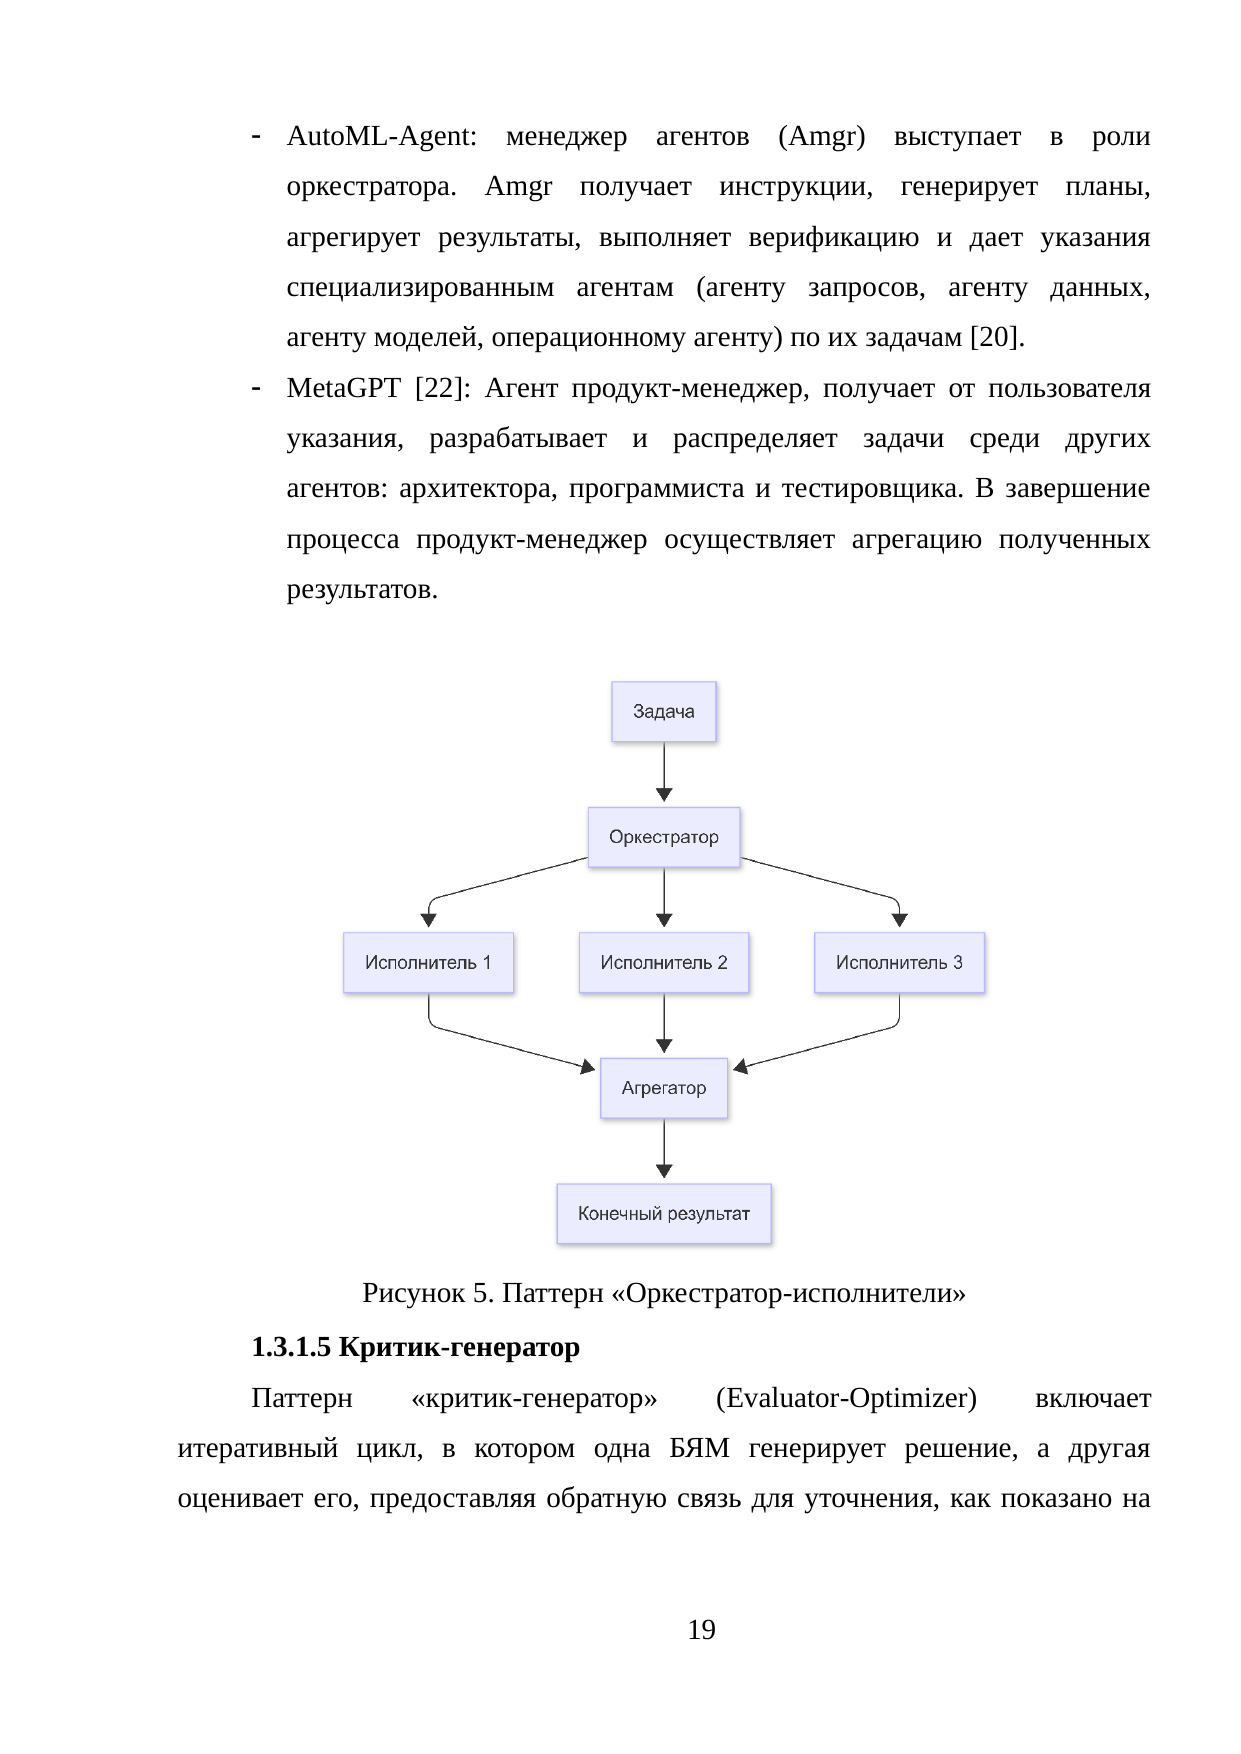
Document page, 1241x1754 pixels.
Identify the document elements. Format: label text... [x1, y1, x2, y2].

text Критик-генератор [251, 1329, 1152, 1363]
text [177, 1380, 1152, 1514]
picture [333, 671, 996, 1255]
text MetaGPT [22]: Агент продукт-менеджер, получает от пользователя указания, разрабатывает и распределяет задачи среди других агентов: архитектора, программиста и тестировщика. В завершение процесса продукт-менеджер осуществляет агрегацию полученных результатов. [251, 370, 1152, 605]
text Рисунок 5. Паттерн «Оркестратор-исполнители» [177, 1275, 1152, 1309]
text AutoML-Agent: менеджер агентов (Amgr) выступает в роли оркестратора. Amgr получает инструкции, генерирует планы, агрегирует результаты, выполняет верификацию и дает указания специализированным агентам (агенту запросов, агенту данных, агенту моделей, операционному агенту) по их задачам [20]. [251, 118, 1152, 353]
